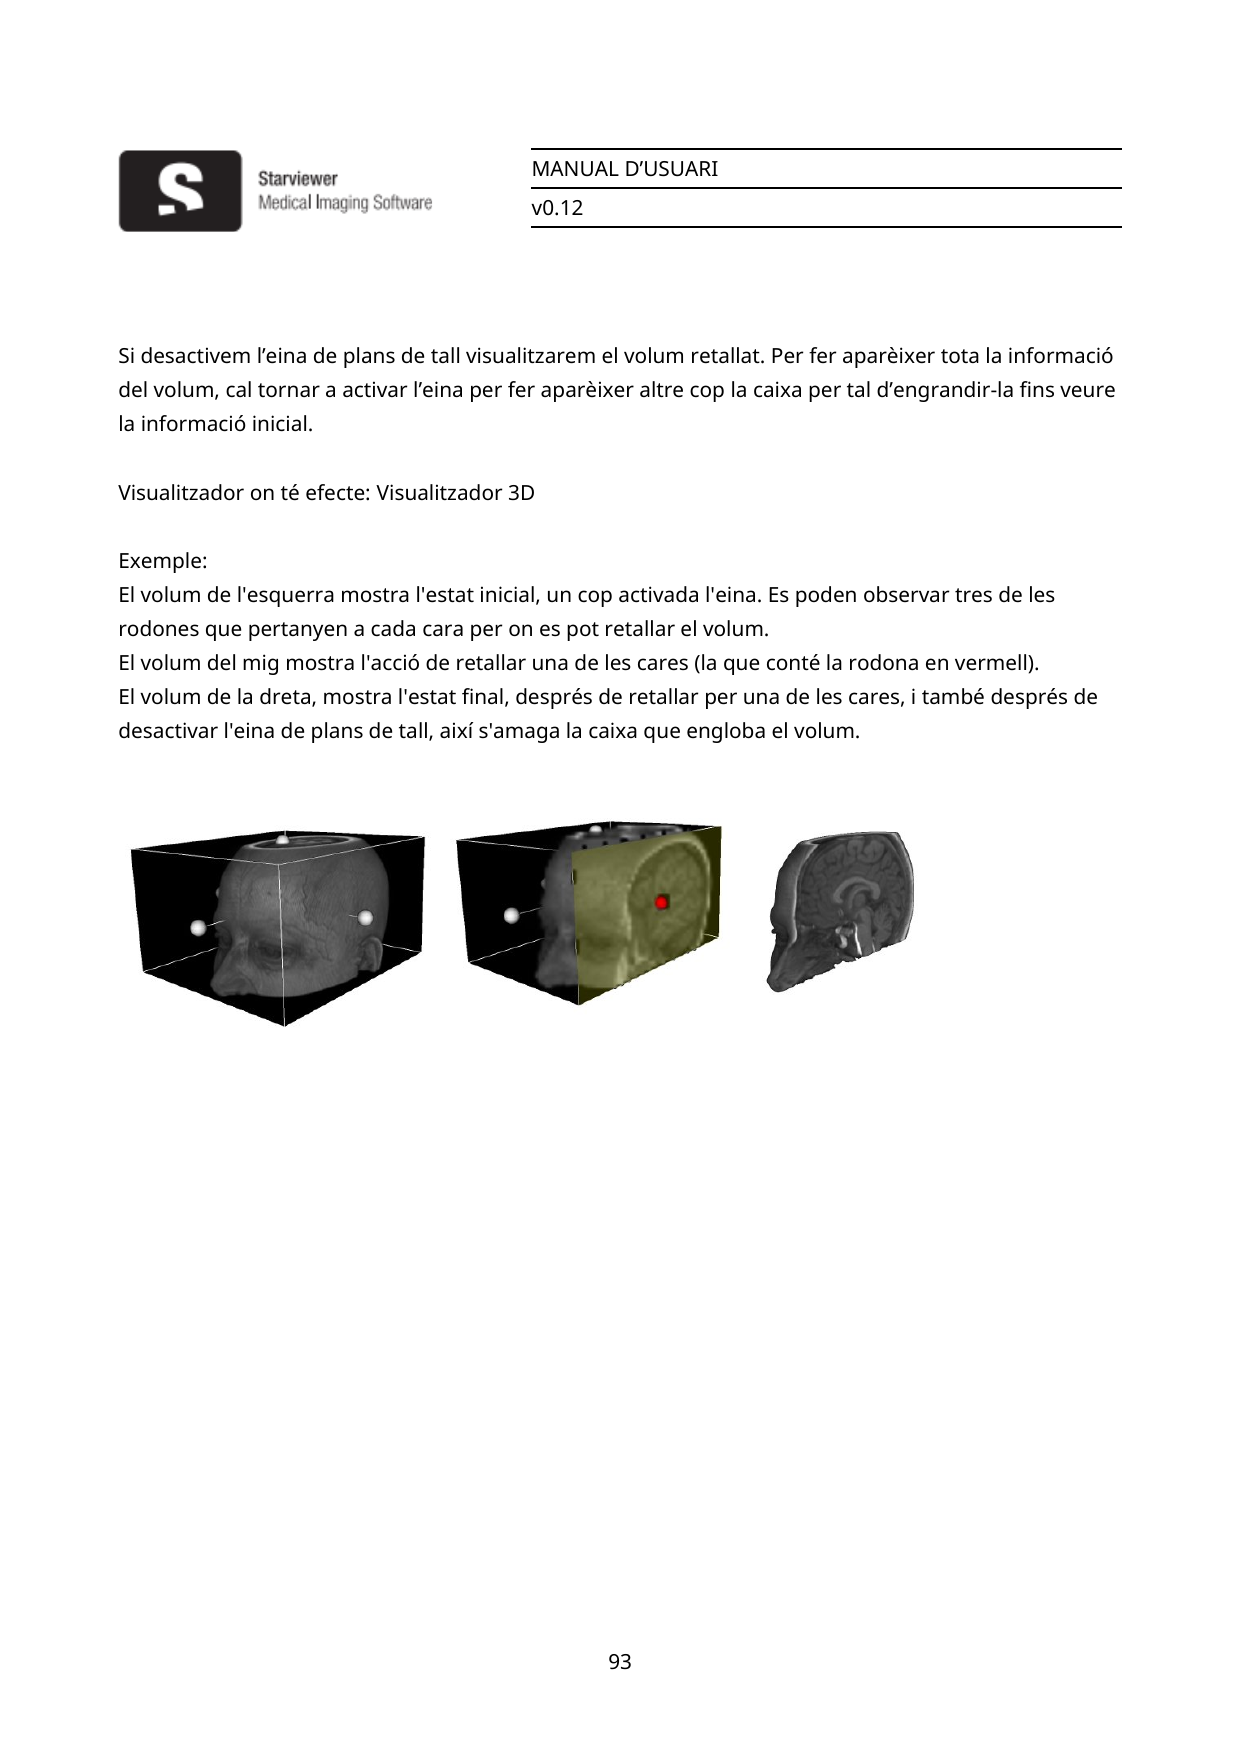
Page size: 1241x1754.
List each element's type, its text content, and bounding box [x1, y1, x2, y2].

text El volum de l'esquerra mostra l'estat inicial, un cop activada l'eina. Es poden observar tres de les rodones que pertanyen a cada cara per on es pot retallar el volum. [118, 580, 1122, 642]
text El volum de la dreta, mostra l'estat final, després de retallar per una de les cares, i també després de desactivar l'eina de plans de tall, així s'amaga la caixa que engloba el volum. [118, 682, 1122, 744]
text Si desactivem l’eina de plans de tall visualitzarem el volum retallat. Per fer aparèixer tota la informació del volum, cal tornar a activar l’eina per fer aparèixer altre cop la caixa per tal d’engrandir-la fins veure la informació inicial. [118, 341, 1122, 438]
text El volum del mig mostra l'acció de retallar una de les cares (la que conté la rodona en vermell). [118, 648, 1122, 676]
text Exemple: [118, 546, 1122, 574]
picture [118, 818, 931, 1041]
text Visualitzador on té efecte: Visualitzador 3D [118, 478, 1122, 506]
